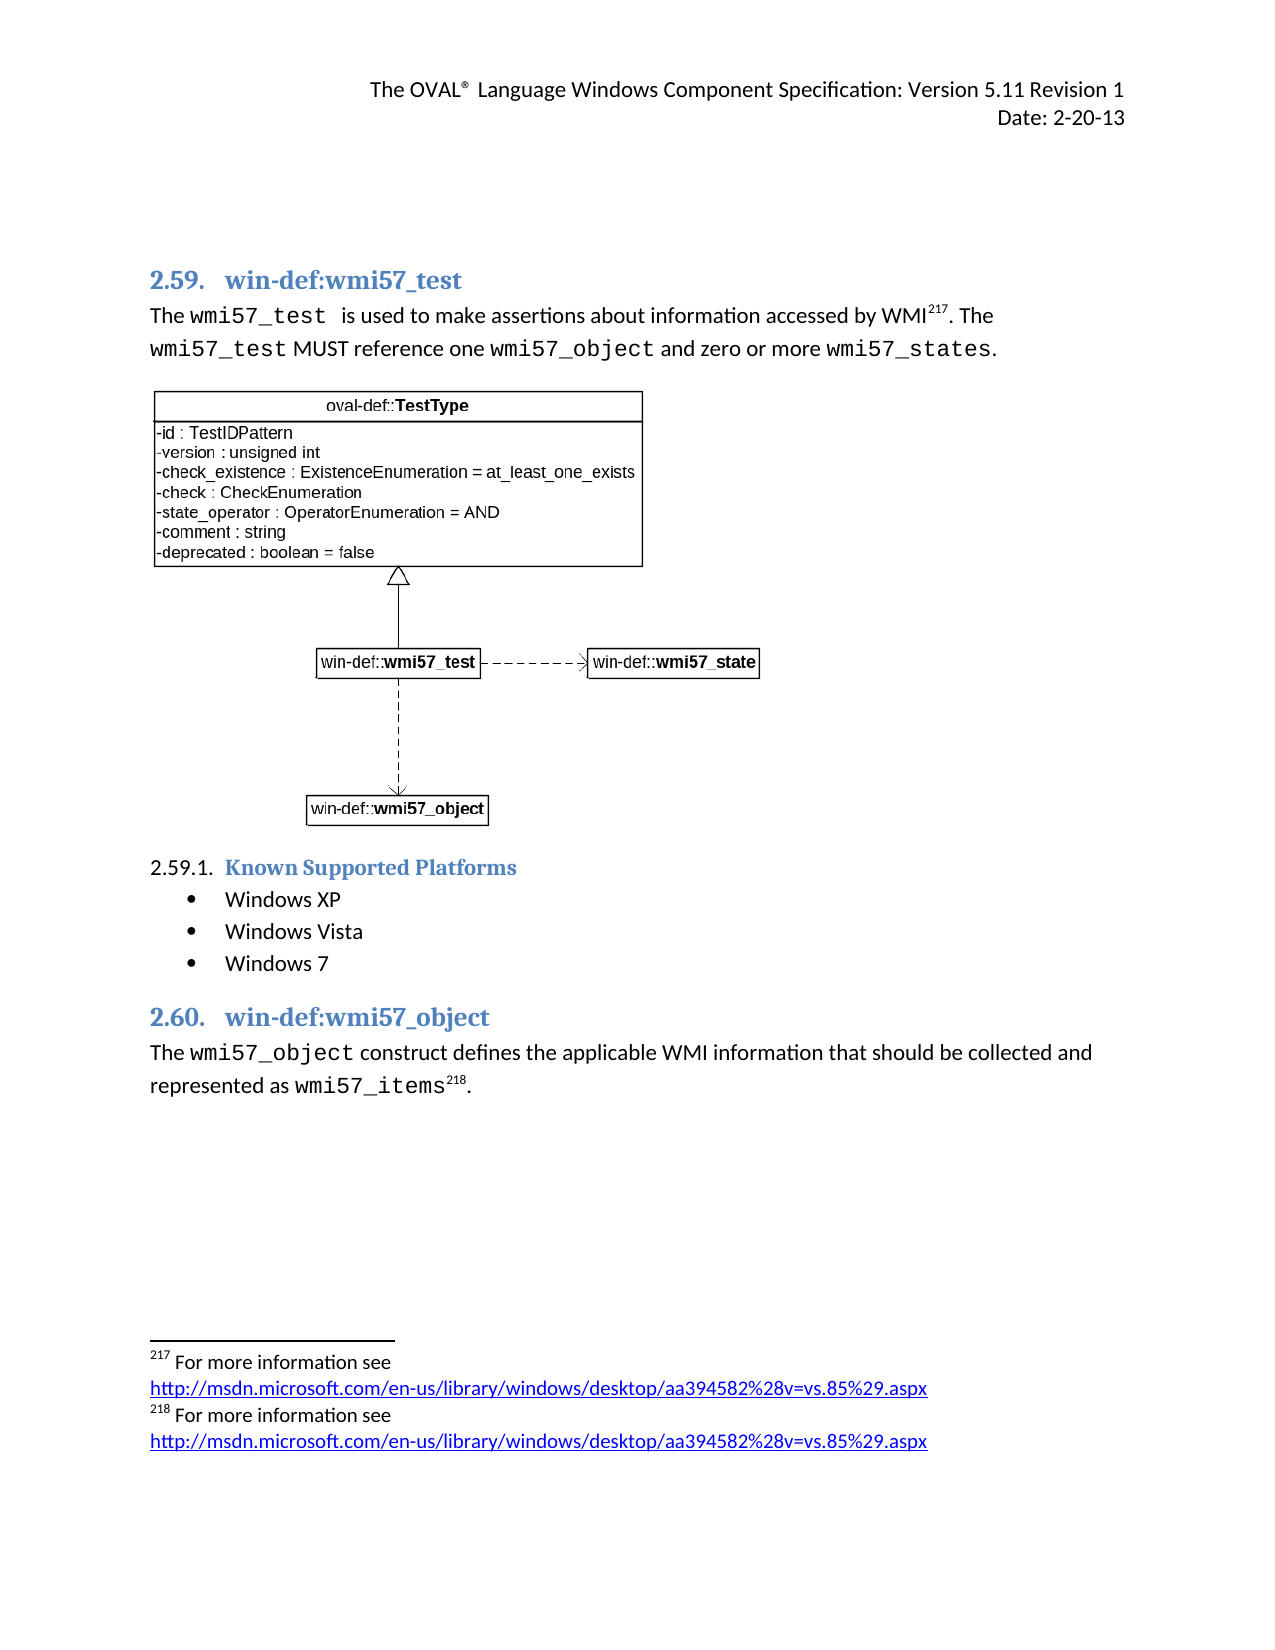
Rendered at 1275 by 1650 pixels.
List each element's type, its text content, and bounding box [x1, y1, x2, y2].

subtitle Known Supported Platforms [150, 853, 1125, 881]
list Windows XP [187, 885, 1125, 913]
text The wmi57_object construct defines the applicable WMI information that should be collected and represented as wmi57_items. [150, 1038, 1125, 1101]
subtitle win-def:wmi57_object [150, 1002, 1125, 1034]
text The wmi57_test is used to make assertions about information accessed by WMI. The wmi57_test MUST reference one wmi57_object and zero or more wmi57_states. [150, 301, 1125, 828]
list Windows Vista [187, 917, 1125, 945]
list Windows 7 [187, 949, 1125, 977]
subtitle win-def:wmi57_test [150, 265, 1125, 296]
